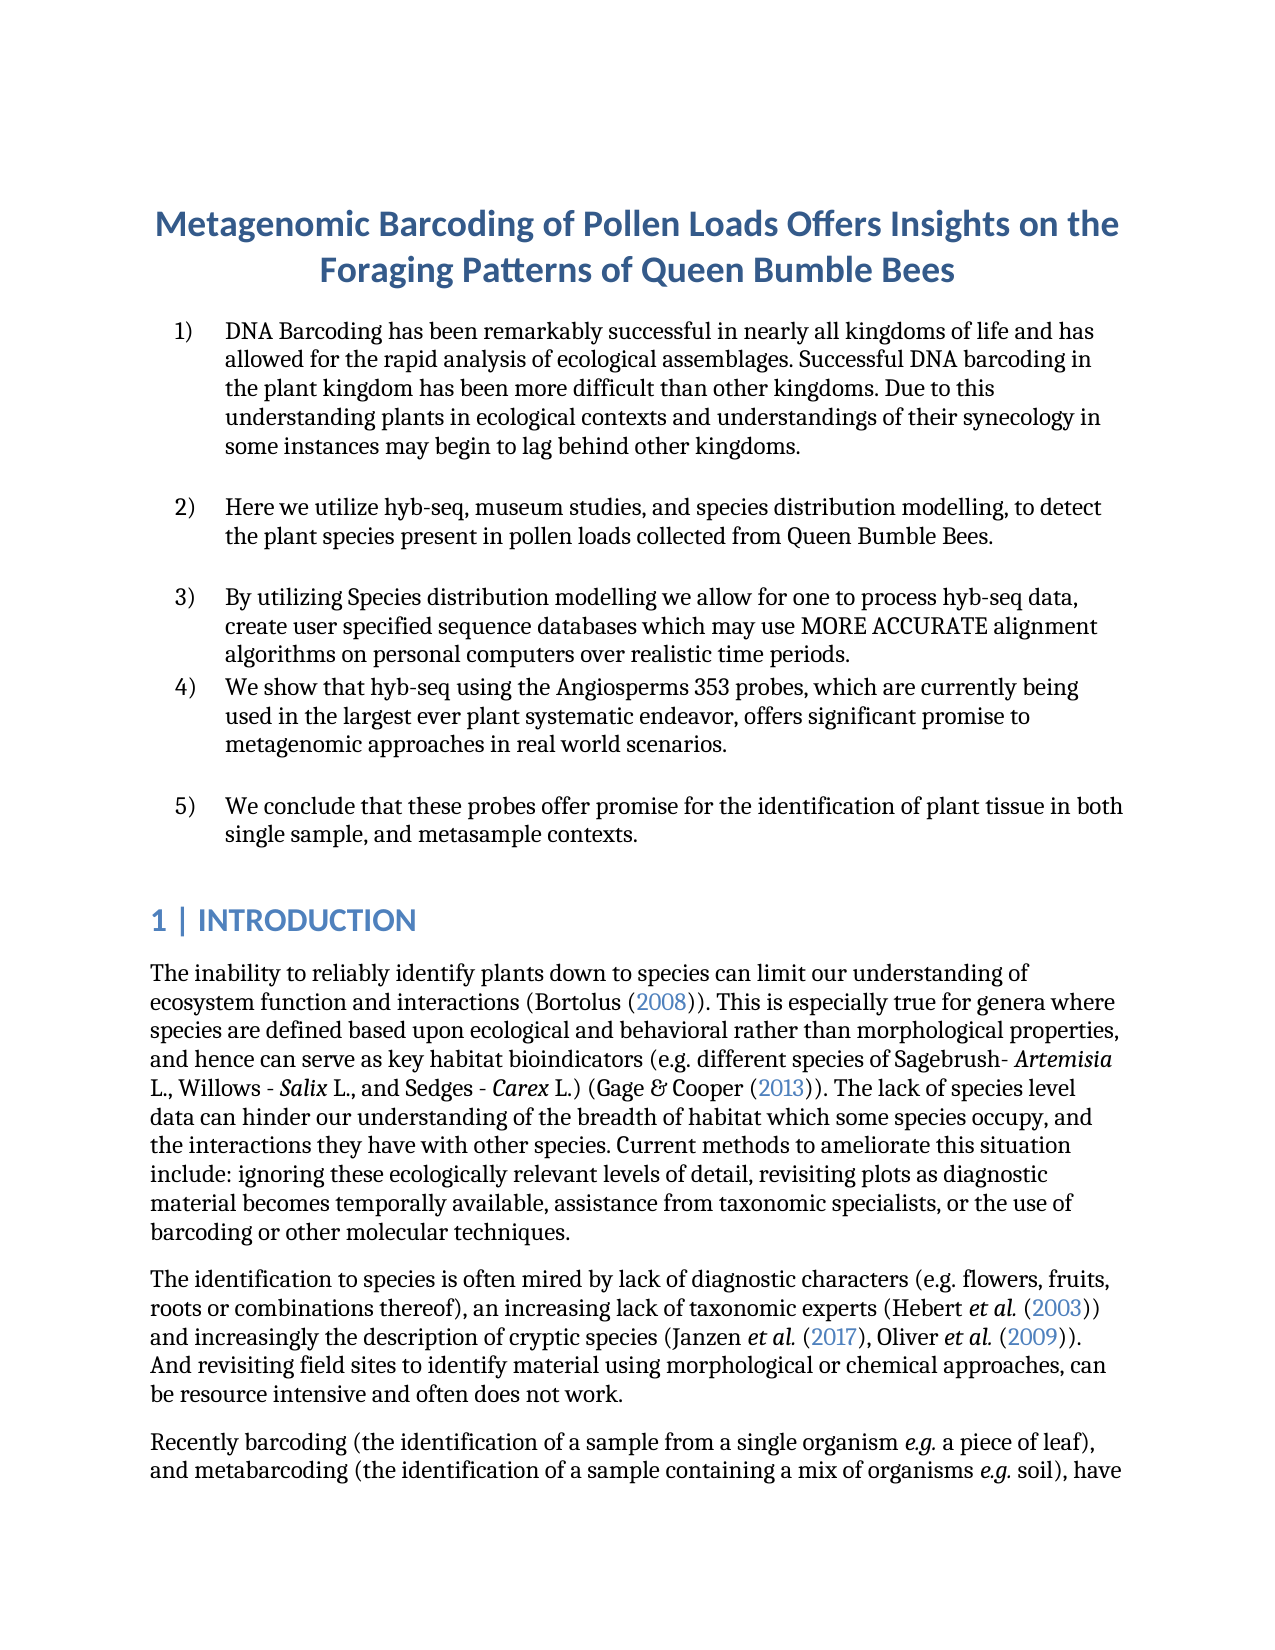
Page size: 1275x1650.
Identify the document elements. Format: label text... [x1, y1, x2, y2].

subtitle 1 | INTRODUCTION [150, 899, 1125, 940]
list We conclude that these probes offer promise for the identification of plant tissue in both single sample, and metasample contexts. [175, 792, 1125, 849]
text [150, 1427, 1125, 1485]
list By utilizing Species distribution modelling we allow for one to process hyb-seq data, create user specified sequence databases which may use MORE ACCURATE alignment algorithms on personal computers over realistic time periods. [175, 583, 1125, 669]
list We show that hyb-seq using the Angiosperms 353 probes, which are currently being used in the largest ever plant systematic endeavor, offers significant promise to metagenomic approaches in real world scenarios. [175, 673, 1125, 788]
list DNA Barcoding has been remarkably successful in nearly all kingdoms of life and has allowed for the rapid analysis of ecological assemblages. Successful DNA barcoding in the plant kingdom has been more difficult than other kingdoms. Due to this understanding plants in ecological contexts and understandings of their synecology in some instances may begin to lag behind other kingdoms. [175, 317, 1125, 489]
text The identification to species is often mired by lack of diagnostic characters (e.g. flowers, fruits, roots or combinations thereof), an increasing lack of taxonomic experts (Hebert et al. (2003)) and increasingly the description of cryptic species (Janzen et al. (2017), Oliver et al. (2009)). And revisiting field sites to identify material using morphological or chemical approaches, can be resource intensive and often does not work. [150, 1265, 1125, 1409]
title Metagenomic Barcoding of Pollen Loads Offers Insights on the Foraging Patterns of Queen Bumble Bees [150, 200, 1125, 292]
text The inability to reliably identify plants down to species can limit our understanding of ecosystem function and interactions (Bortolus (2008)). This is especially true for genera where species are defined based upon ecological and behavioral rather than morphological properties, and hence can serve as key habitat bioindicators (e.g. different species of Sagebrush- Artemisia L., Willows - Salix L., and Sedges - Carex L.) (Gage & Cooper (2013)). The lack of species level data can hinder our understanding of the breadth of habitat which some species occupy, and the interactions they have with other species. Current methods to ameliorate this situation include: ignoring these ecologically relevant levels of detail, revisiting plots as diagnostic material becomes temporally available, assistance from taxonomic specialists, or the use of barcoding or other molecular techniques. [150, 959, 1125, 1246]
list Here we utilize hyb-seq, museum studies, and species distribution modelling, to detect the plant species present in pollen loads collected from Queen Bumble Bees. [175, 493, 1125, 579]
